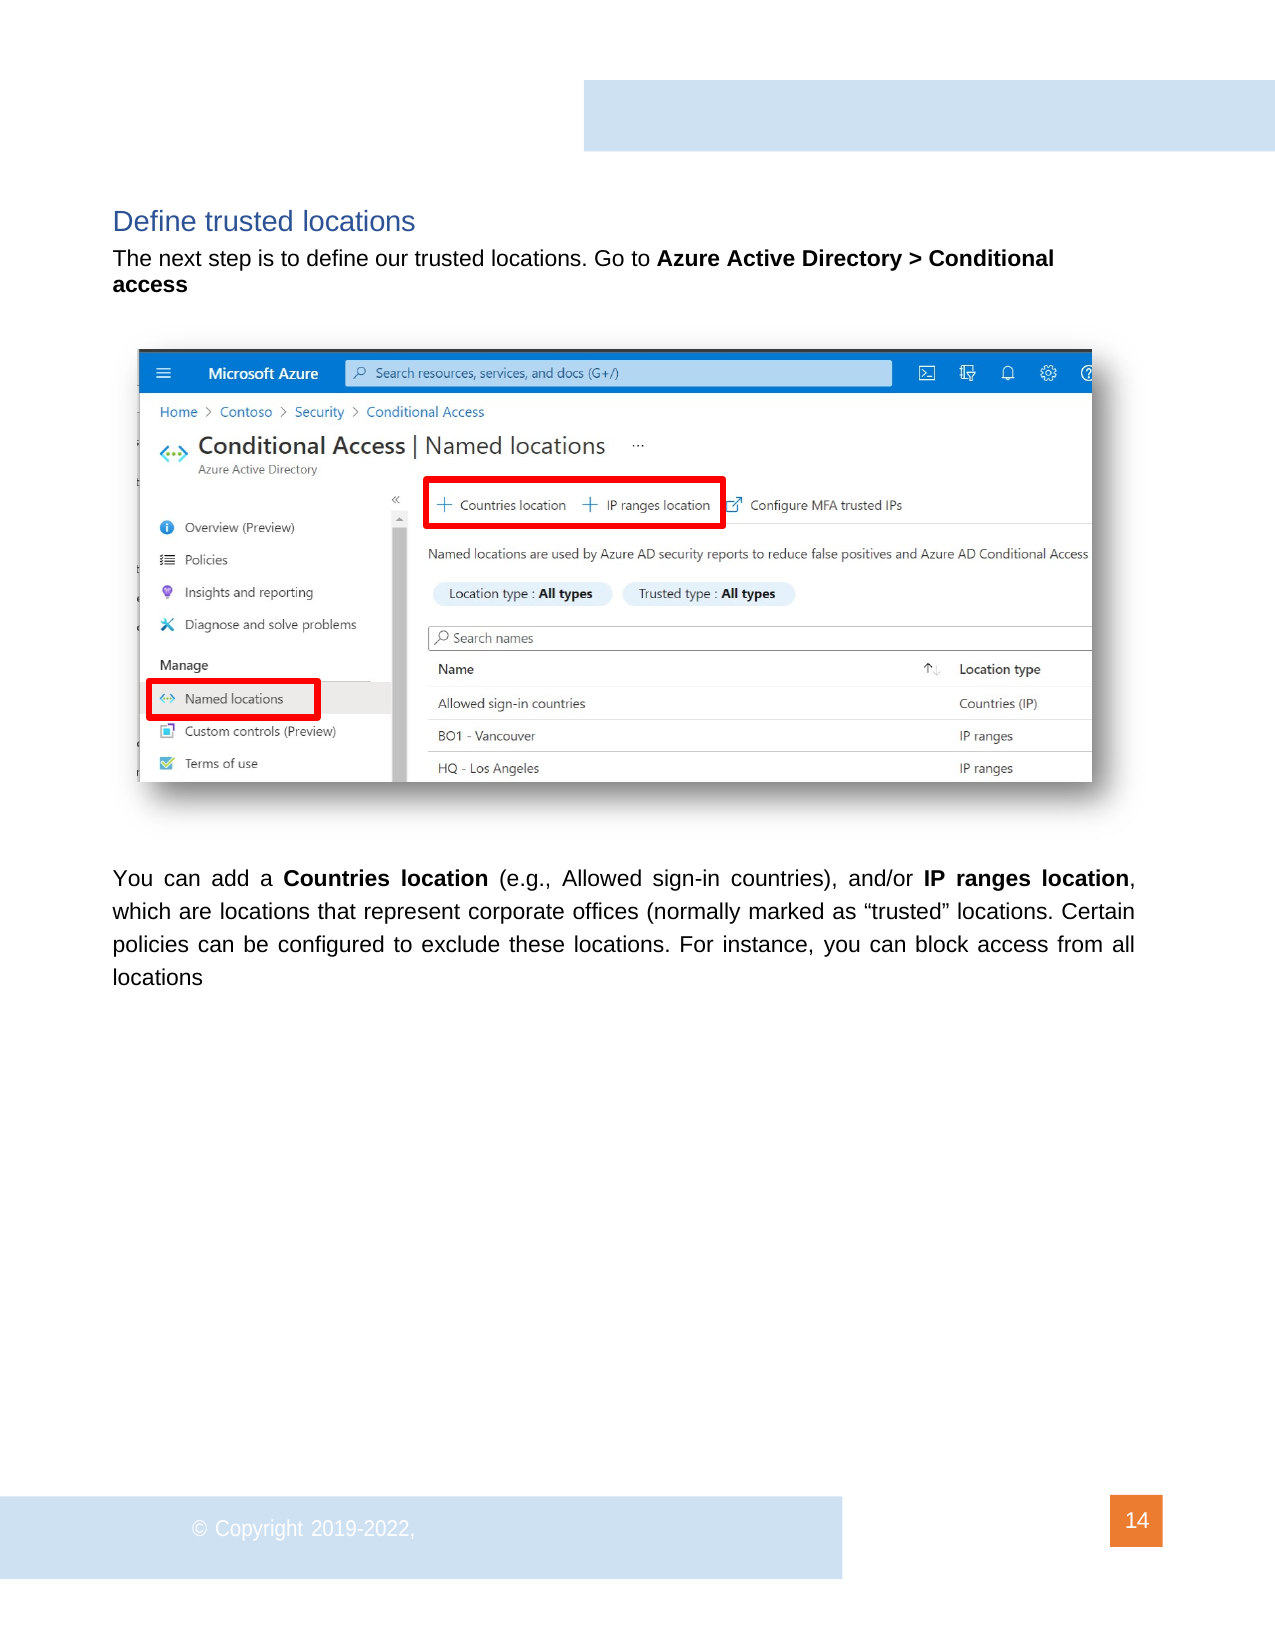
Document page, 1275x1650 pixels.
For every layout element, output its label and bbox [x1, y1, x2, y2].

picture [105, 324, 1156, 847]
